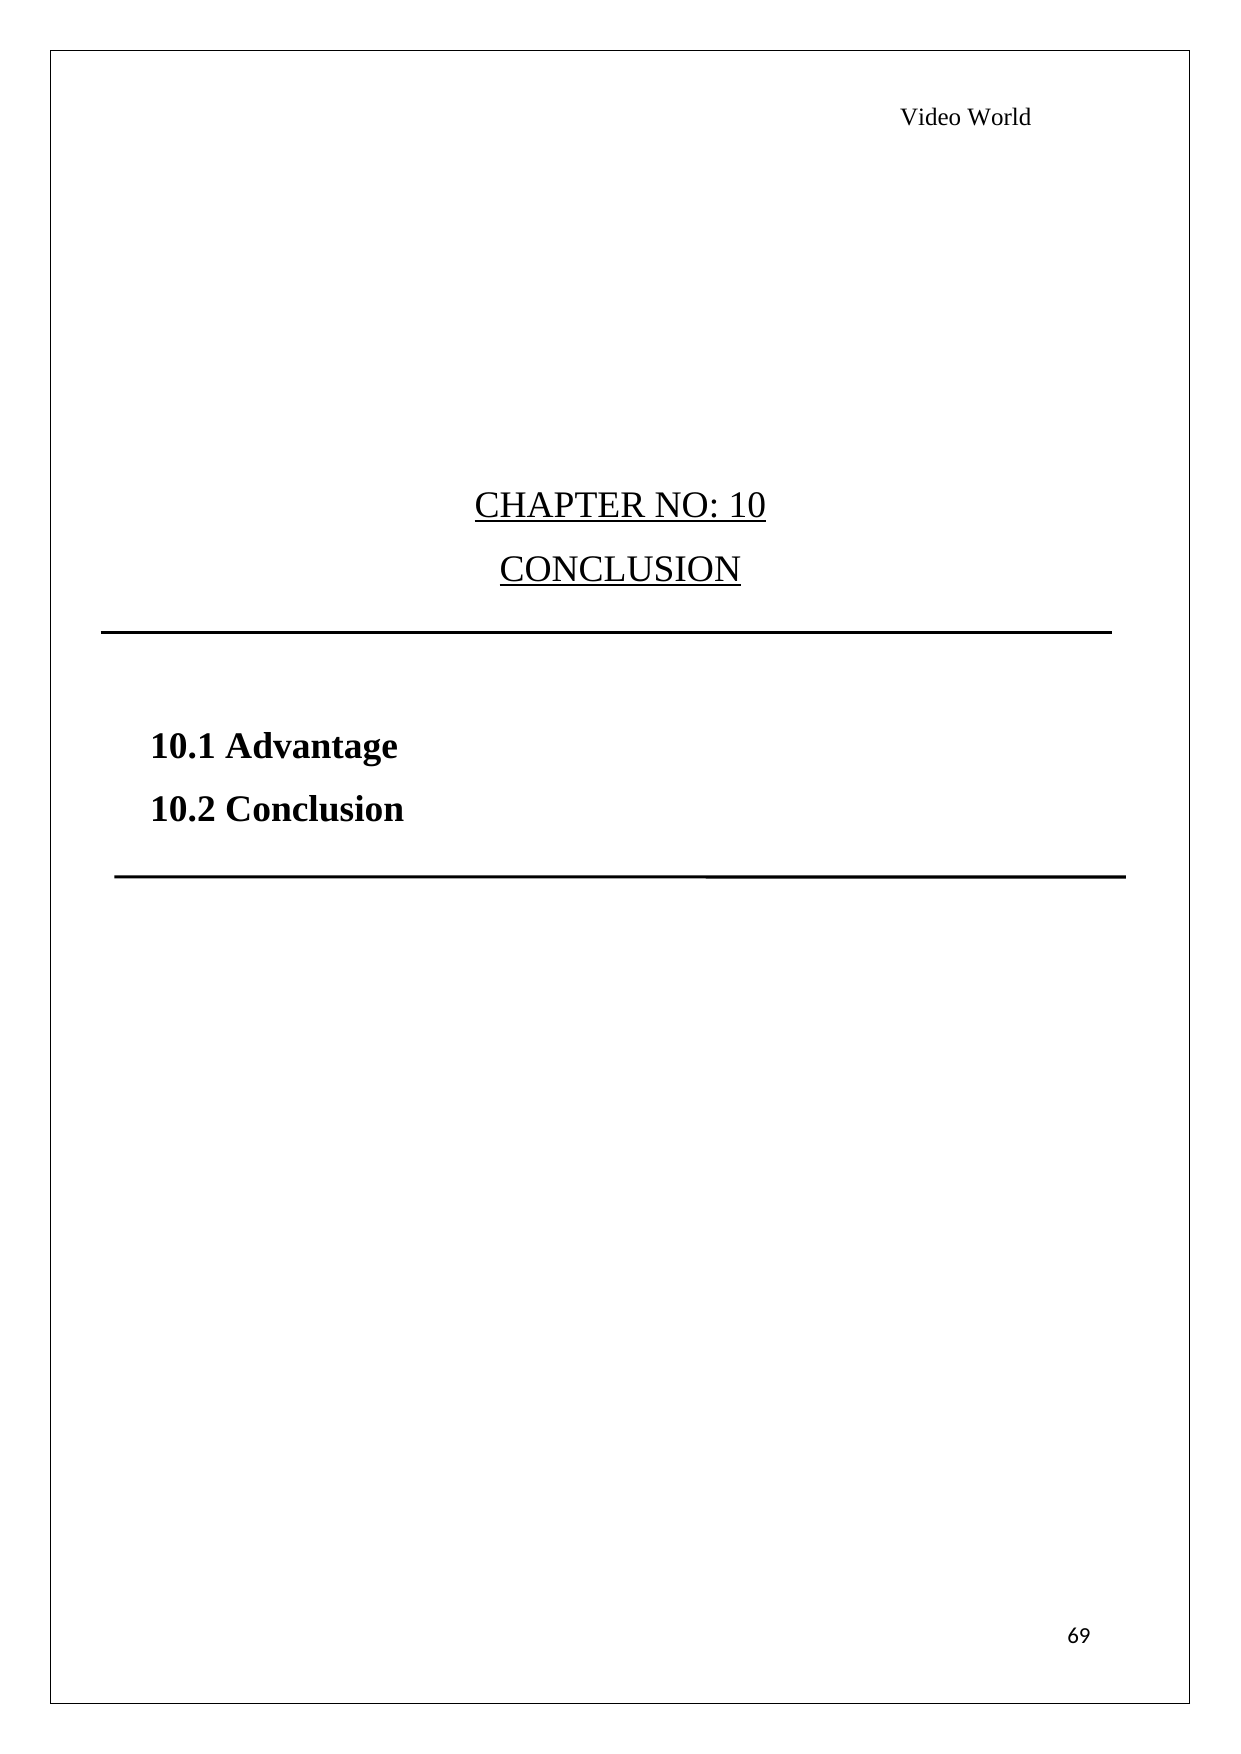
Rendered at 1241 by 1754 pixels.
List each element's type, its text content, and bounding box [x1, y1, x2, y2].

text 10.2 Conclusion [150, 787, 1090, 830]
text CONCLUSION [150, 546, 1090, 589]
text CHAPTER NO: 10 [150, 482, 1090, 526]
text 10.1 Advantage [150, 723, 1090, 766]
